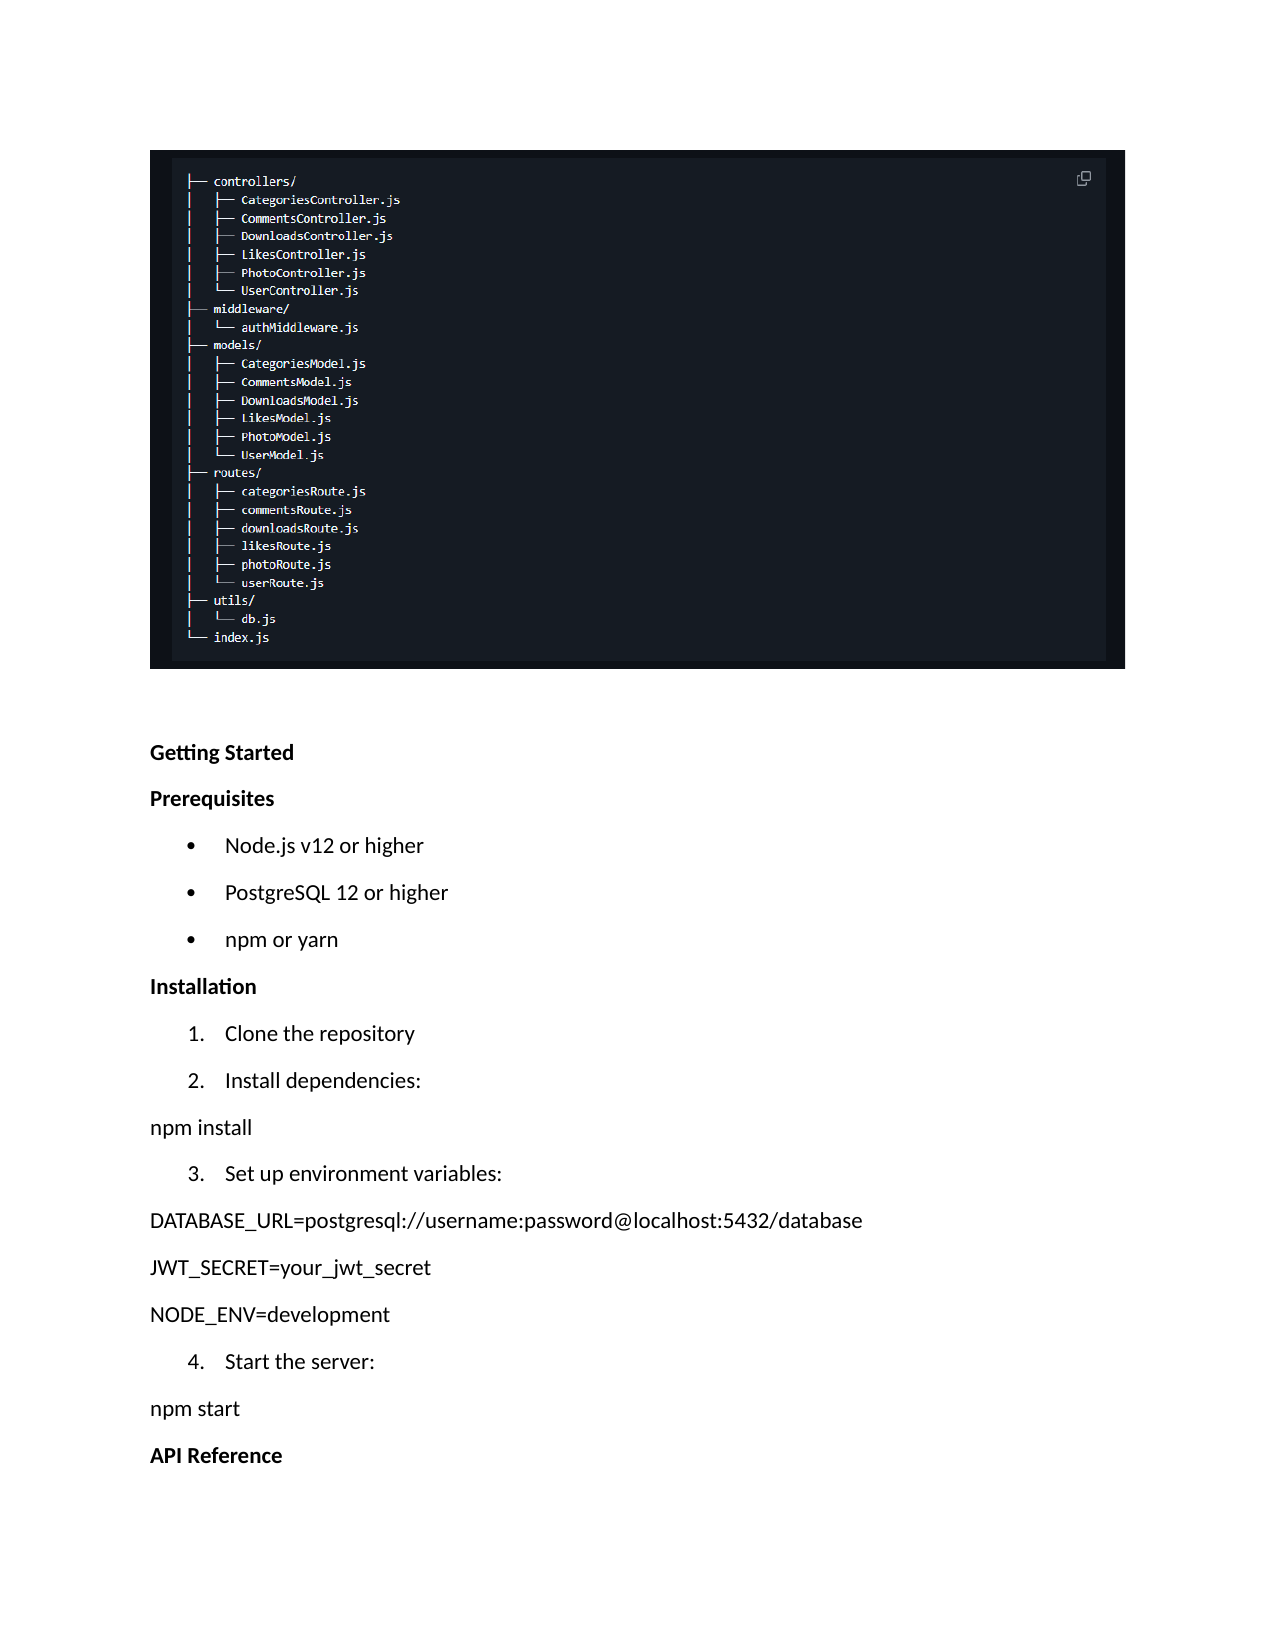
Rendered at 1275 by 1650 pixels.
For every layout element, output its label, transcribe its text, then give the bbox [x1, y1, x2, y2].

text Installation [150, 972, 1125, 1000]
text npm install [150, 1113, 1125, 1141]
text API Reference [150, 1441, 1125, 1469]
list Node.js v12 or higher [187, 831, 1125, 859]
picture [150, 150, 1125, 669]
list Install dependencies: [187, 1066, 1125, 1094]
text JWT_SECRET=your_jwt_secret [150, 1253, 1125, 1281]
list Set up environment variables: [187, 1159, 1125, 1188]
text Prerequisites [150, 784, 1125, 813]
list PostgreSQL 12 or higher [187, 878, 1125, 906]
text npm start [150, 1394, 1125, 1422]
list Clone the repository [187, 1019, 1125, 1047]
text Getting Started [150, 738, 1125, 766]
list Start the server: [187, 1347, 1125, 1375]
text DATABASE_URL=postgresql://username:password@localhost:5432/database [150, 1206, 1125, 1234]
text NODE_ENV=development [150, 1300, 1125, 1328]
list npm or yarn [187, 925, 1125, 953]
